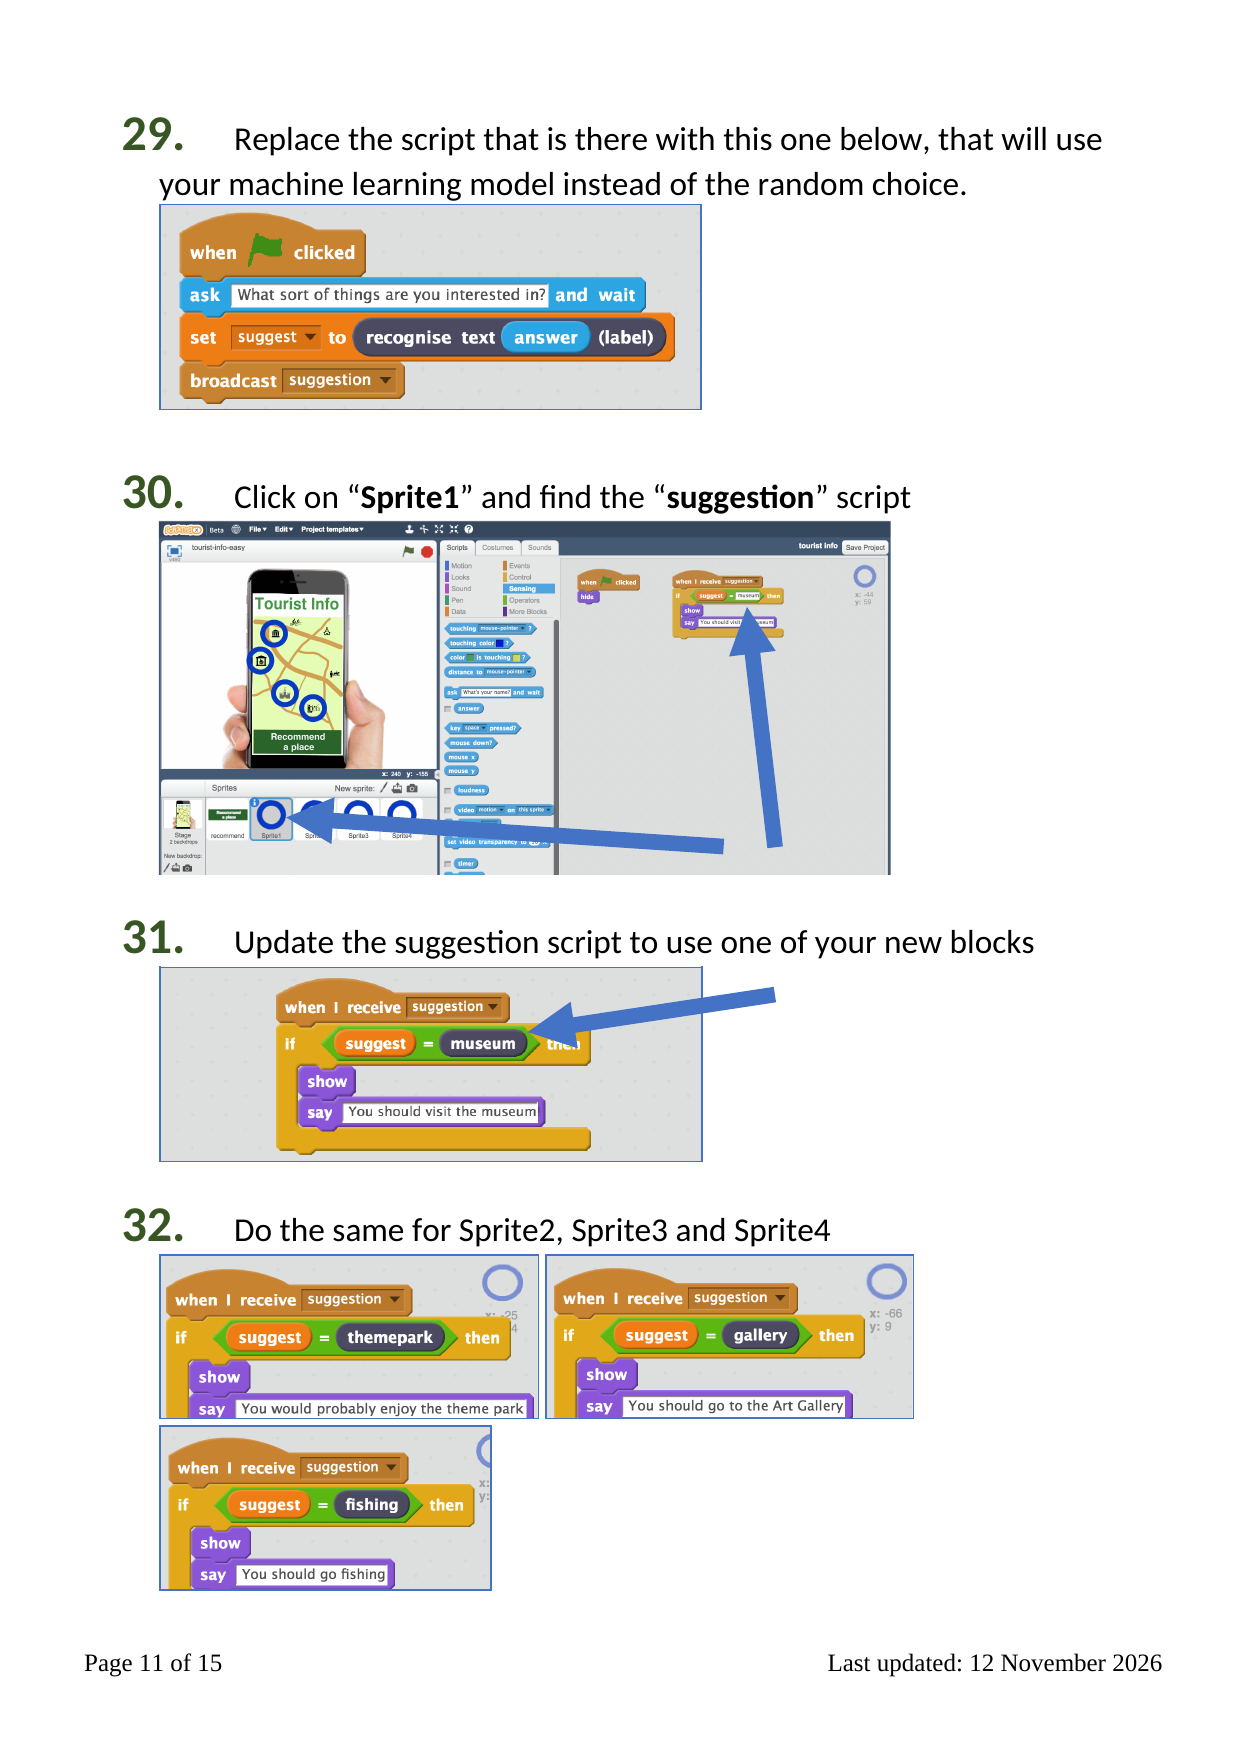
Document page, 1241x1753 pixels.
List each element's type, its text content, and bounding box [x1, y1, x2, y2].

picture [161, 1256, 538, 1418]
picture [158, 520, 891, 875]
picture [161, 1427, 490, 1589]
picture [161, 968, 701, 1161]
picture [547, 1256, 913, 1418]
picture [161, 205, 700, 409]
